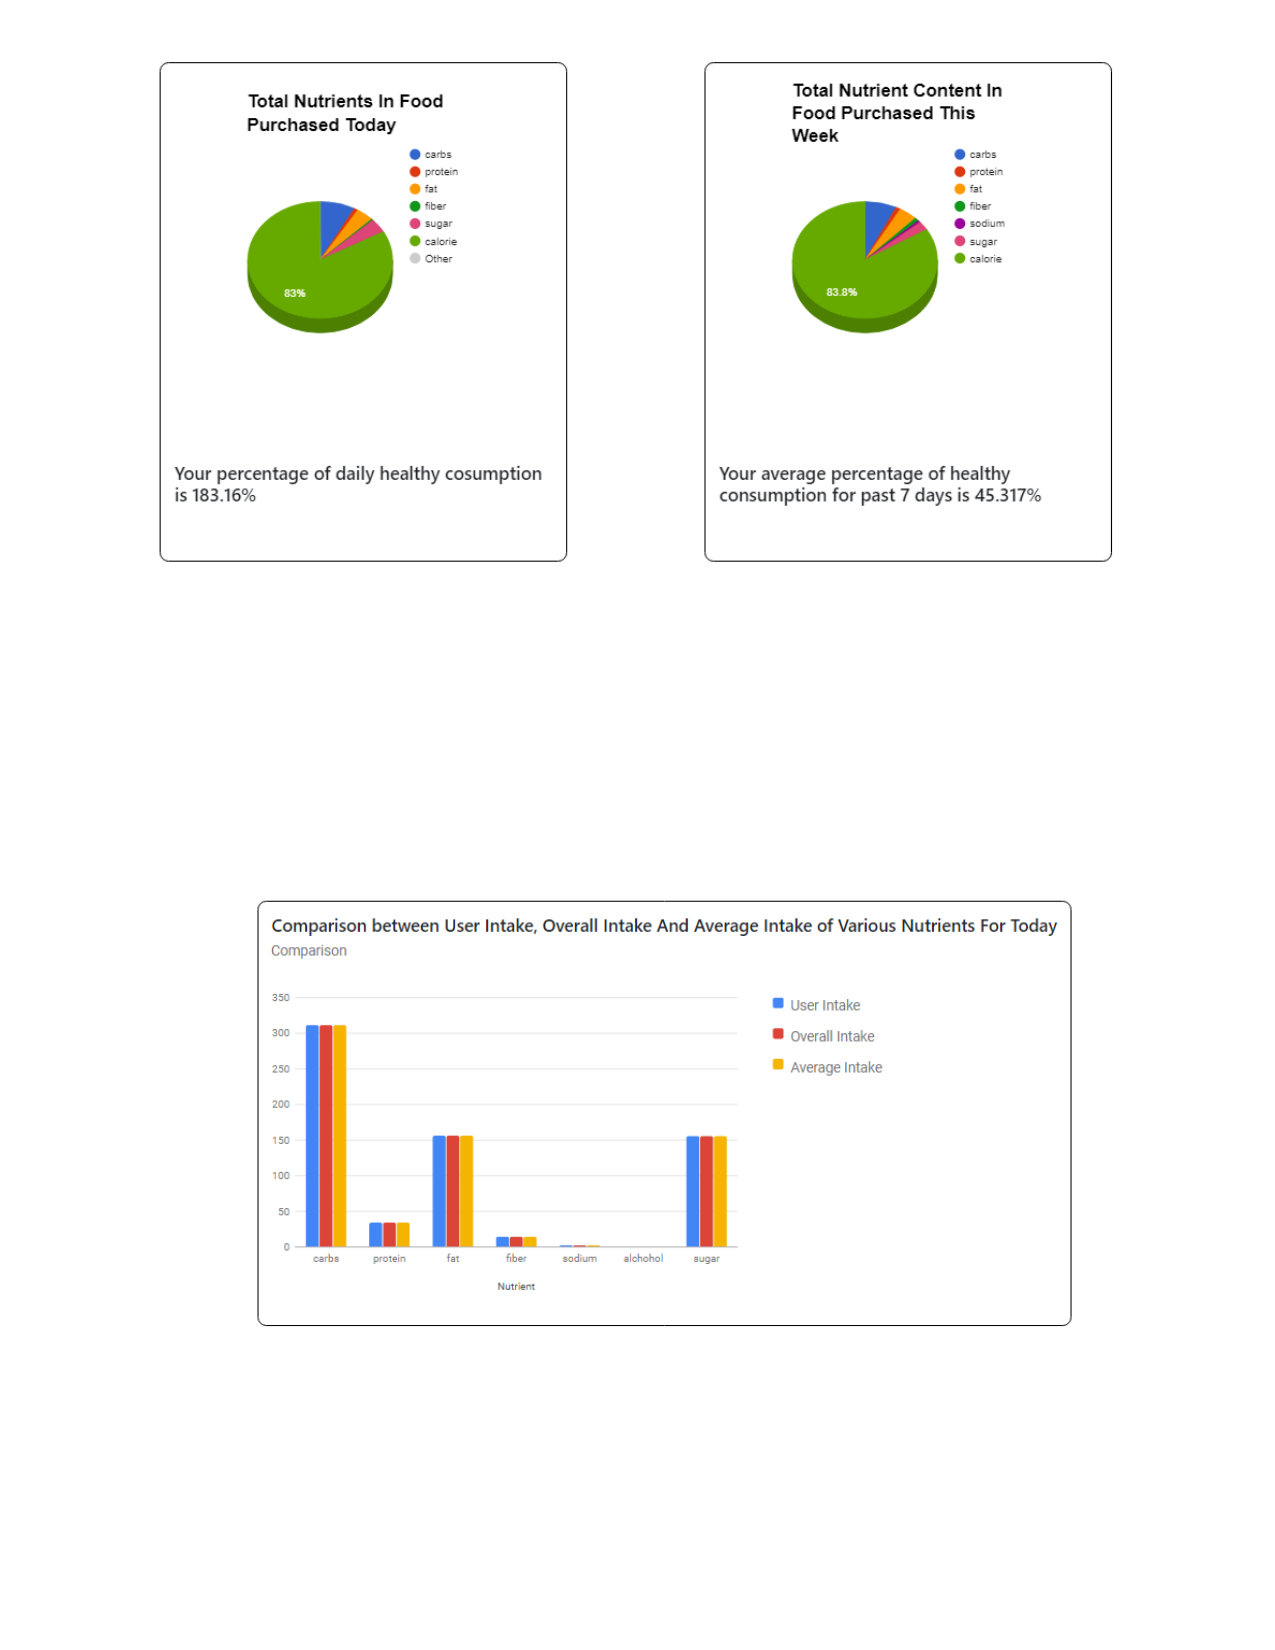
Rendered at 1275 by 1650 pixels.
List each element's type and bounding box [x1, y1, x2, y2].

picture [150, 46, 1125, 579]
picture [242, 878, 1085, 1354]
